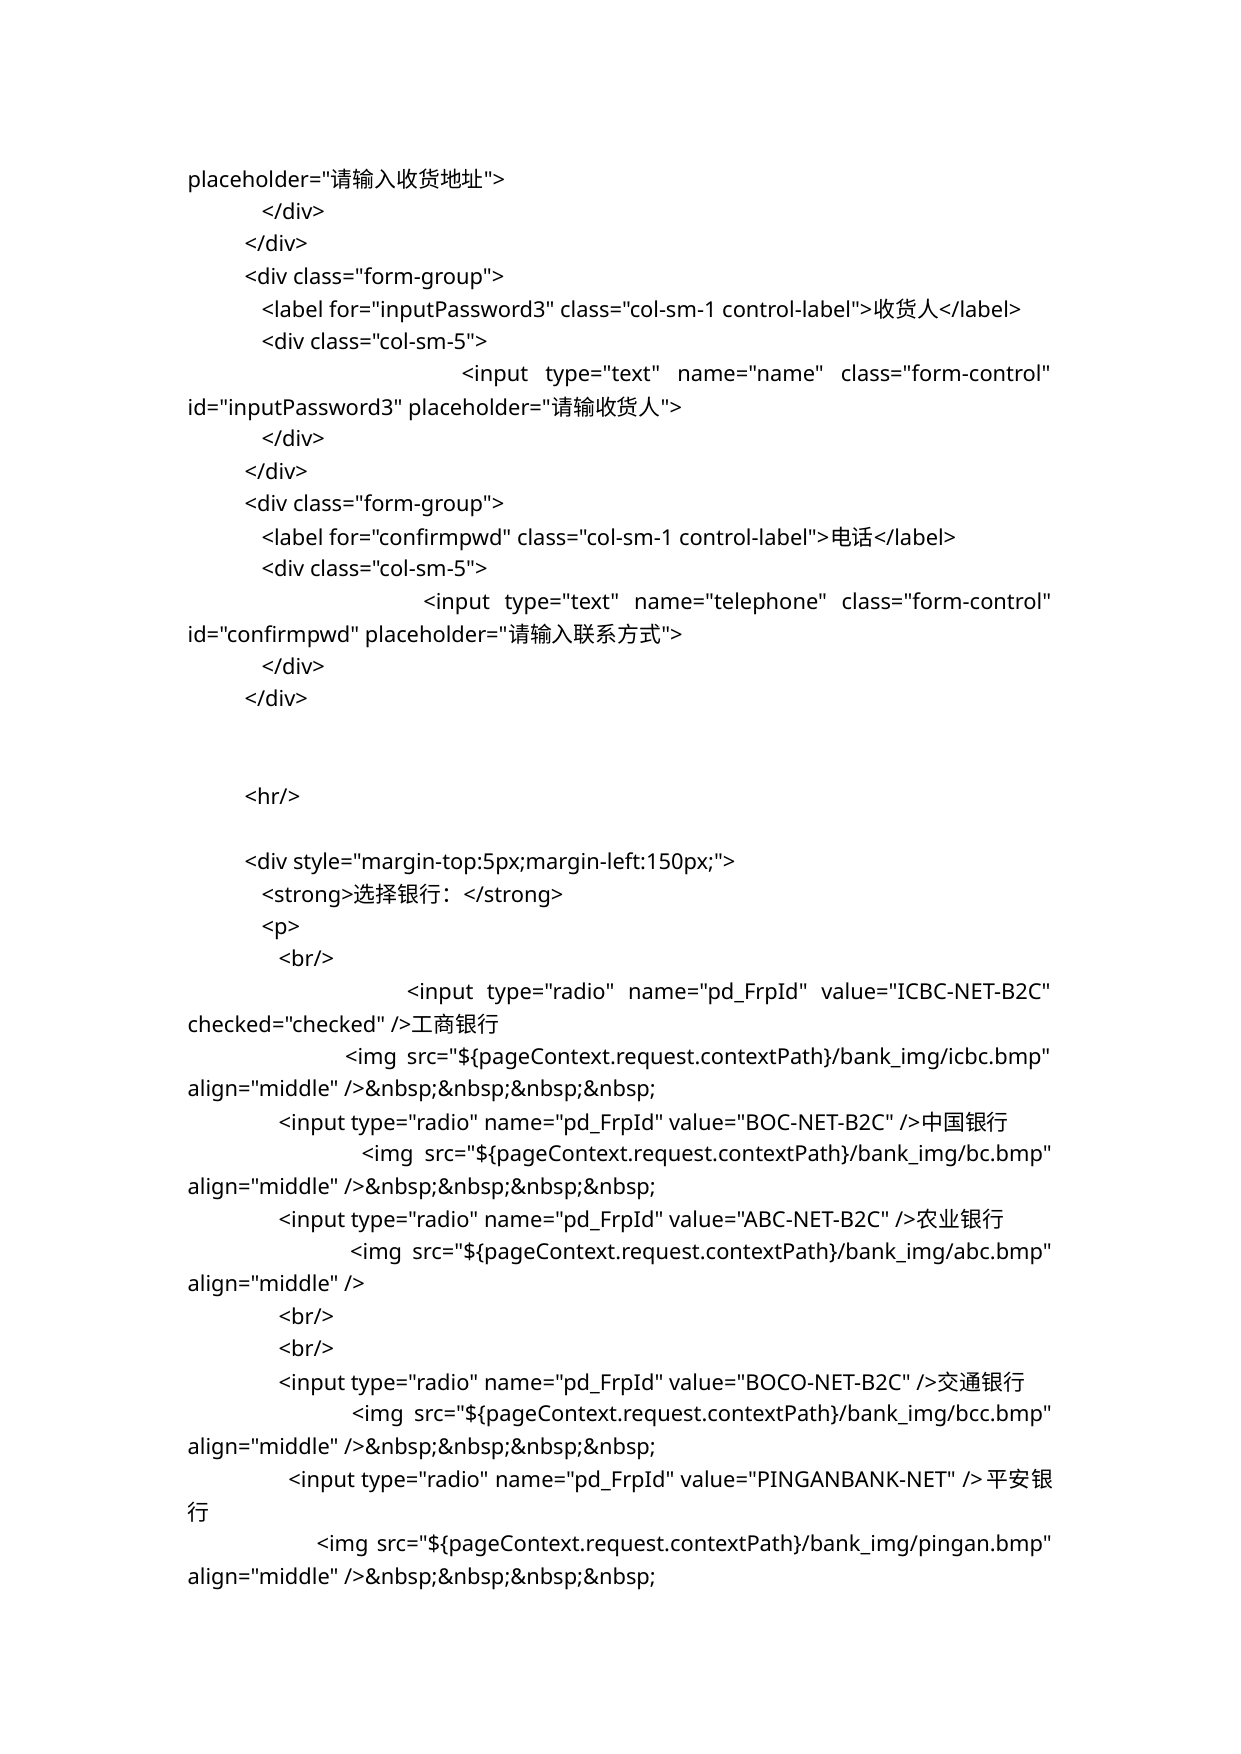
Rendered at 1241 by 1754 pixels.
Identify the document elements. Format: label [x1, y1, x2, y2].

text [187, 162, 1053, 1592]
